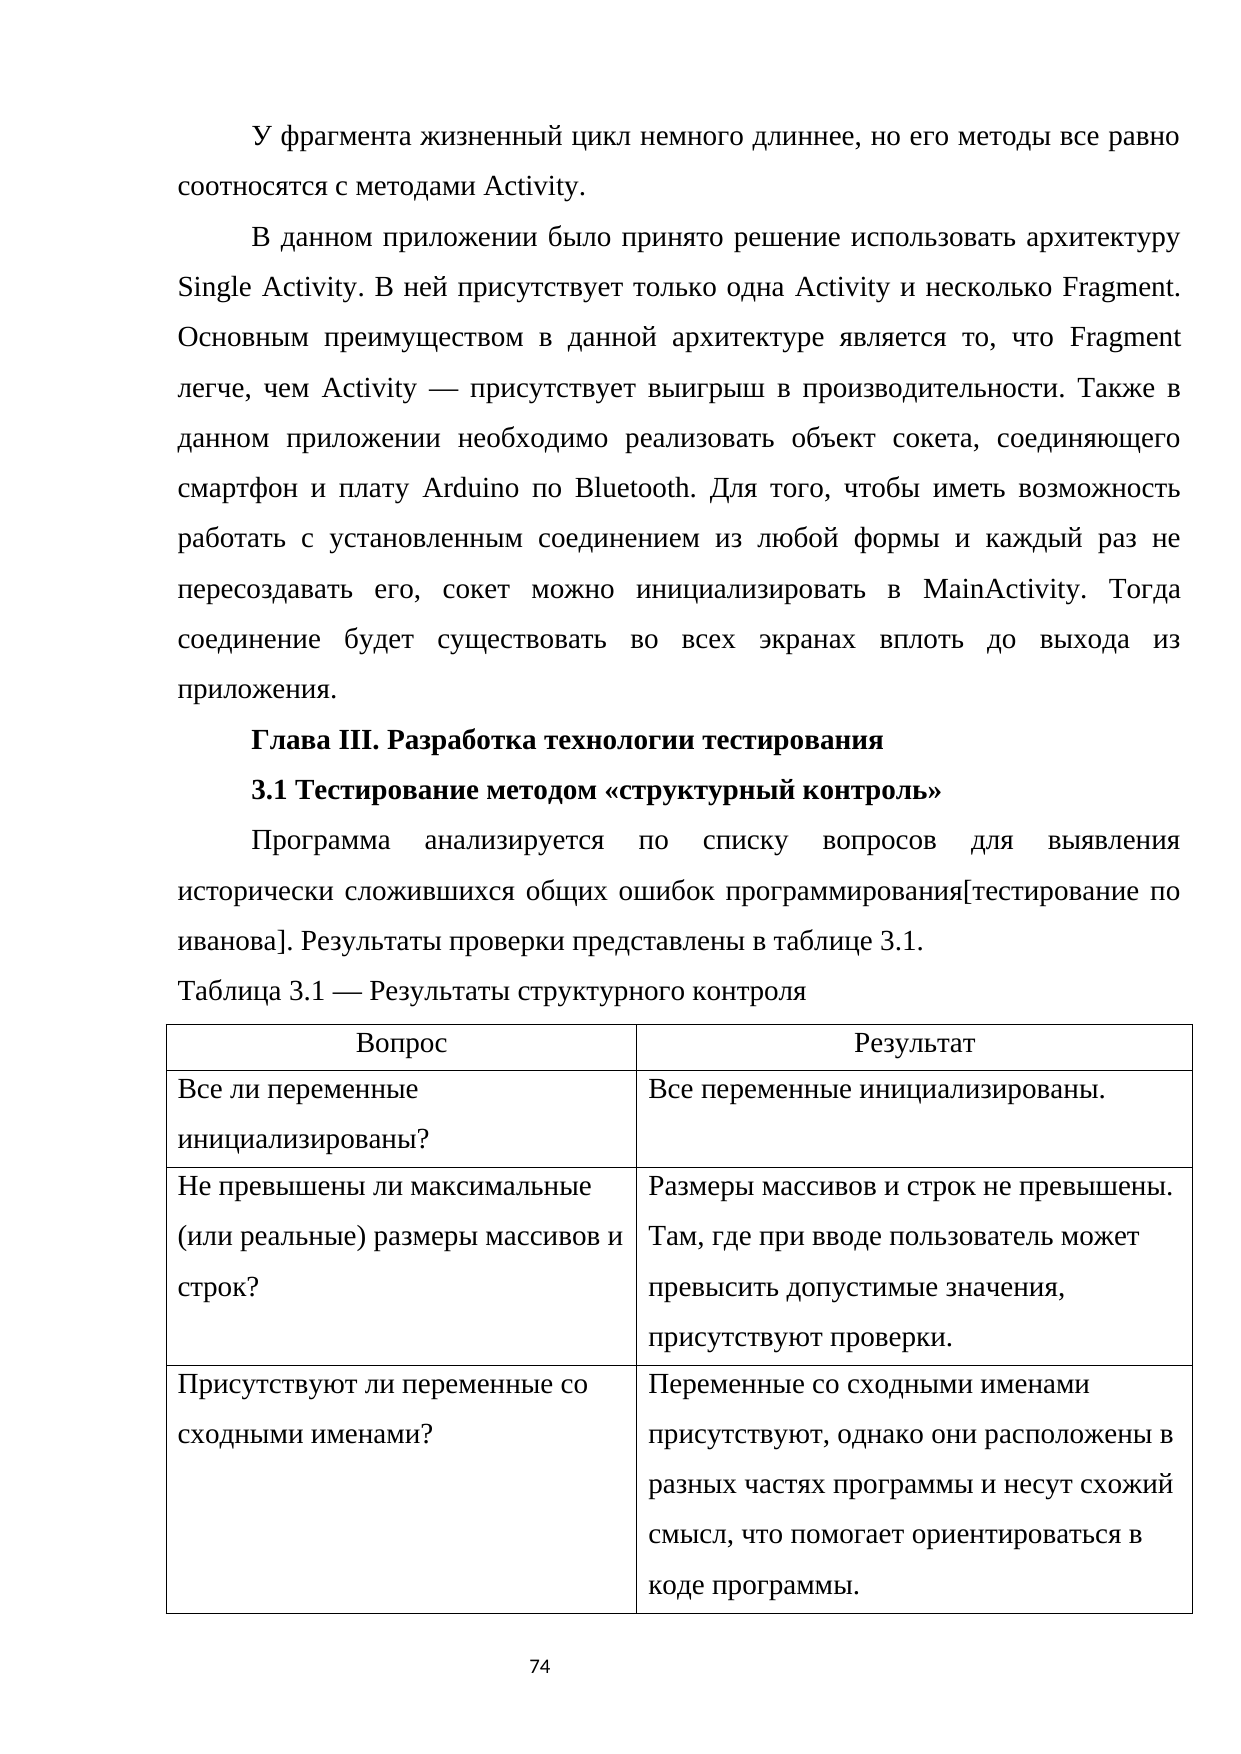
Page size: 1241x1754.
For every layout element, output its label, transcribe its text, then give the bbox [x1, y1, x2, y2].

table_cell Все переменные инициализированы. [637, 1071, 1192, 1167]
text Программа анализируется по списку вопросов для выявления исторически сложившихся общих ошибок программирования[тестирование по иванова]. Результаты проверки представлены в таблице 3.1. [177, 822, 1181, 957]
text 3.1 Тестирование методом «структурный контроль» [177, 772, 1181, 806]
text У фрагмента жизненный цикл немного длиннее, но его методы все равно соотносятся с методами Activity. [177, 118, 1181, 202]
table_cell Размеры массивов и строк не превышены. Там, где при вводе пользователь может превысить допустимые значения, присутствуют проверки. [637, 1168, 1192, 1365]
table_header Вопрос [167, 1025, 636, 1070]
table_cell Переменные со сходными именами присутствуют, однако они расположены в разных частях программы и несут схожий смысл, что помогает ориентироваться в коде программы. [637, 1366, 1192, 1612]
table_cell Не превышены ли максимальные (или реальные) размеры массивов и строк? [167, 1168, 636, 1365]
text Глава III. Разработка технологии тестирования [177, 722, 1181, 755]
text Таблица 3.1 — Результаты структурного контроля [177, 973, 1181, 1007]
table_cell Присутствуют ли переменные со сходными именами? [167, 1366, 636, 1612]
table_cell Все ли переменные инициализированы? [167, 1071, 636, 1167]
text В данном приложении было принято решение использовать архитектуру Single Activity. В ней присутствует только одна Activity и несколько Fragment. Основным преимуществом в данной архитектуре является то, что Fragment легче, чем Activity — присутствует выигрыш в производительности. Также в данном приложении необходимо реализовать объект сокета, соединяющего смартфон и плату Arduino по Bluetooth. Для того, чтобы иметь возможность работать с установленным соединением из любой формы и каждый раз не пересоздавать его, сокет можно инициализировать в MainActivity. Тогда соединение будет существовать во всех экранах вплоть до выхода из приложения. [177, 219, 1181, 705]
table_header Результат [637, 1025, 1192, 1070]
